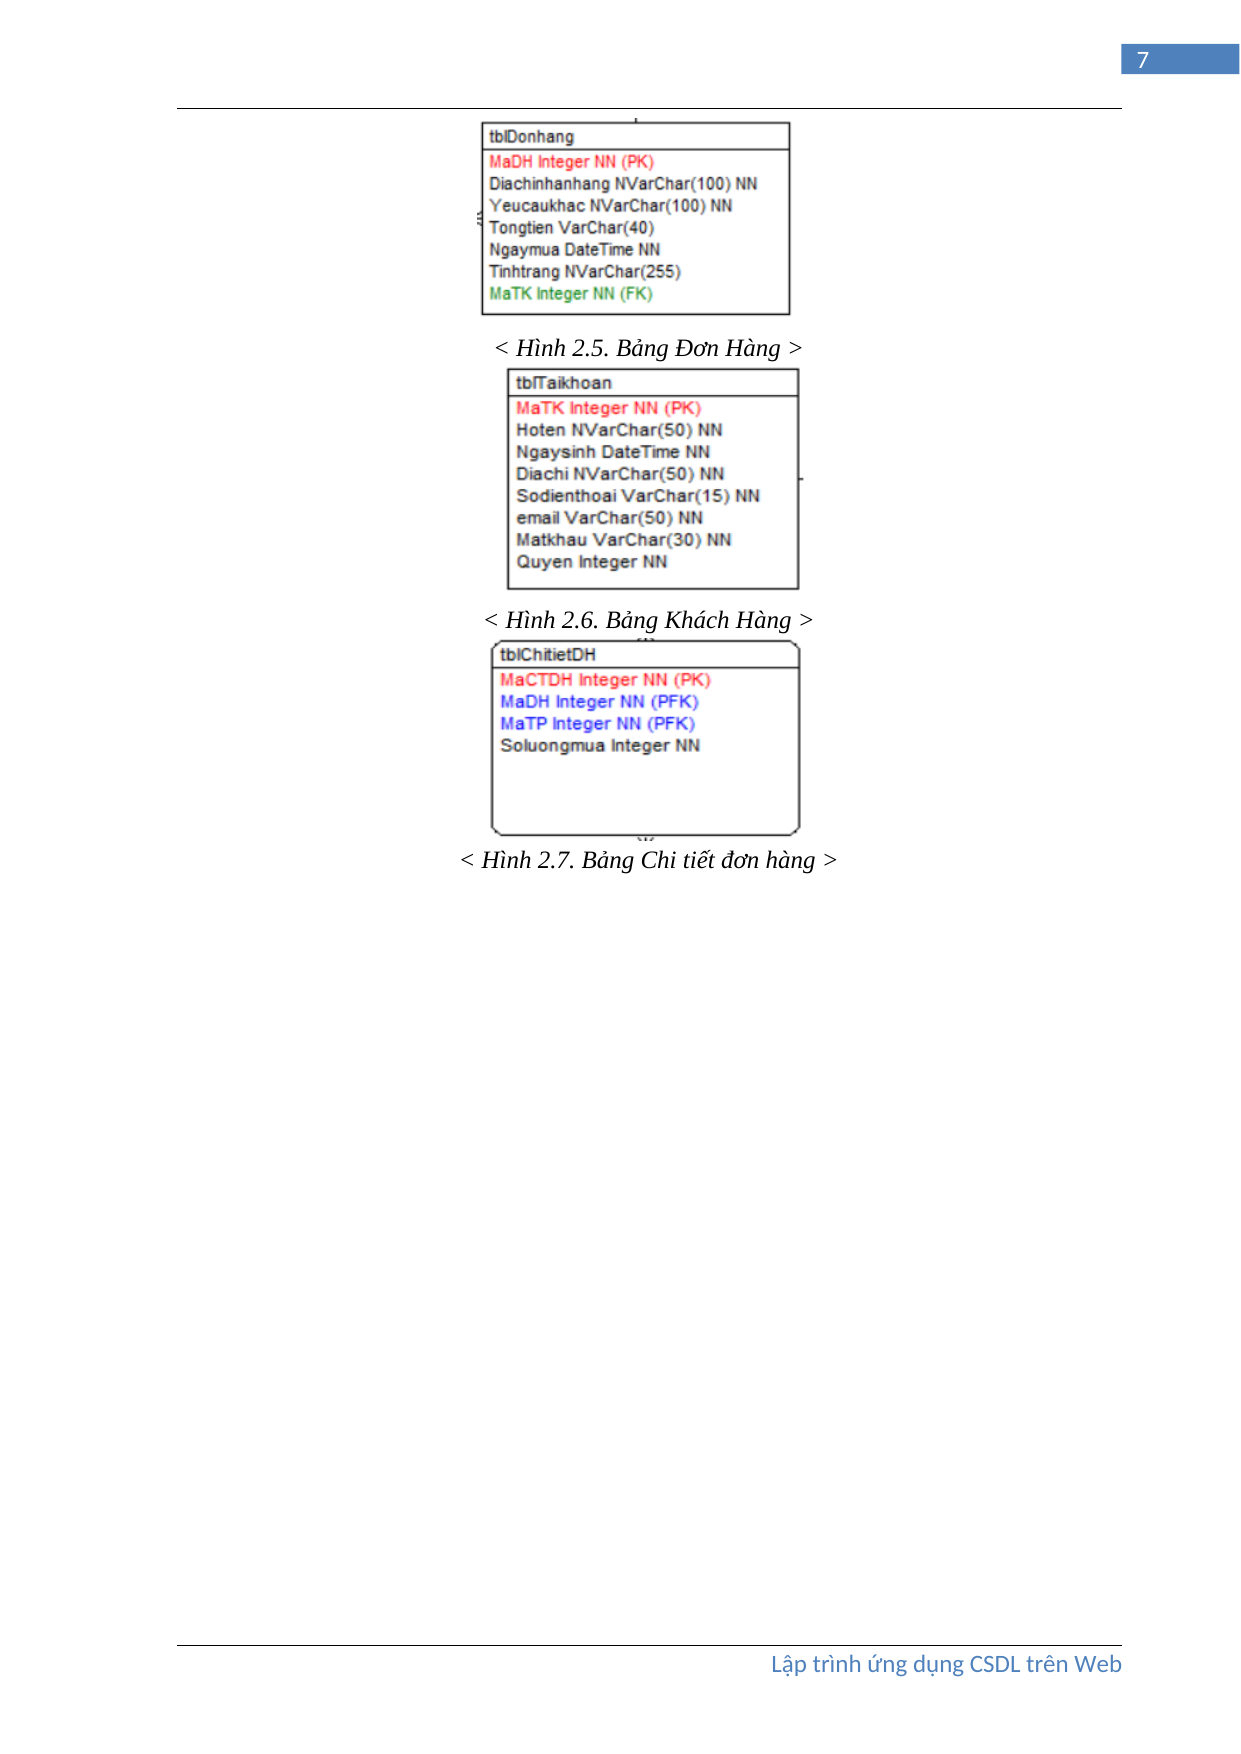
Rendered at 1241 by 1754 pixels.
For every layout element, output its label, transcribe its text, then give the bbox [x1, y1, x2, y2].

text < Hình 2.5. Bảng Đơn Hàng > [177, 333, 1122, 361]
picture [496, 365, 804, 601]
text < Hình 2.7. Bảng Chi tiết đơn hàng > [177, 845, 1122, 874]
text < Hình 2.6. Bảng Khách Hàng > [177, 605, 1122, 634]
picture [485, 638, 814, 841]
picture [477, 118, 823, 329]
